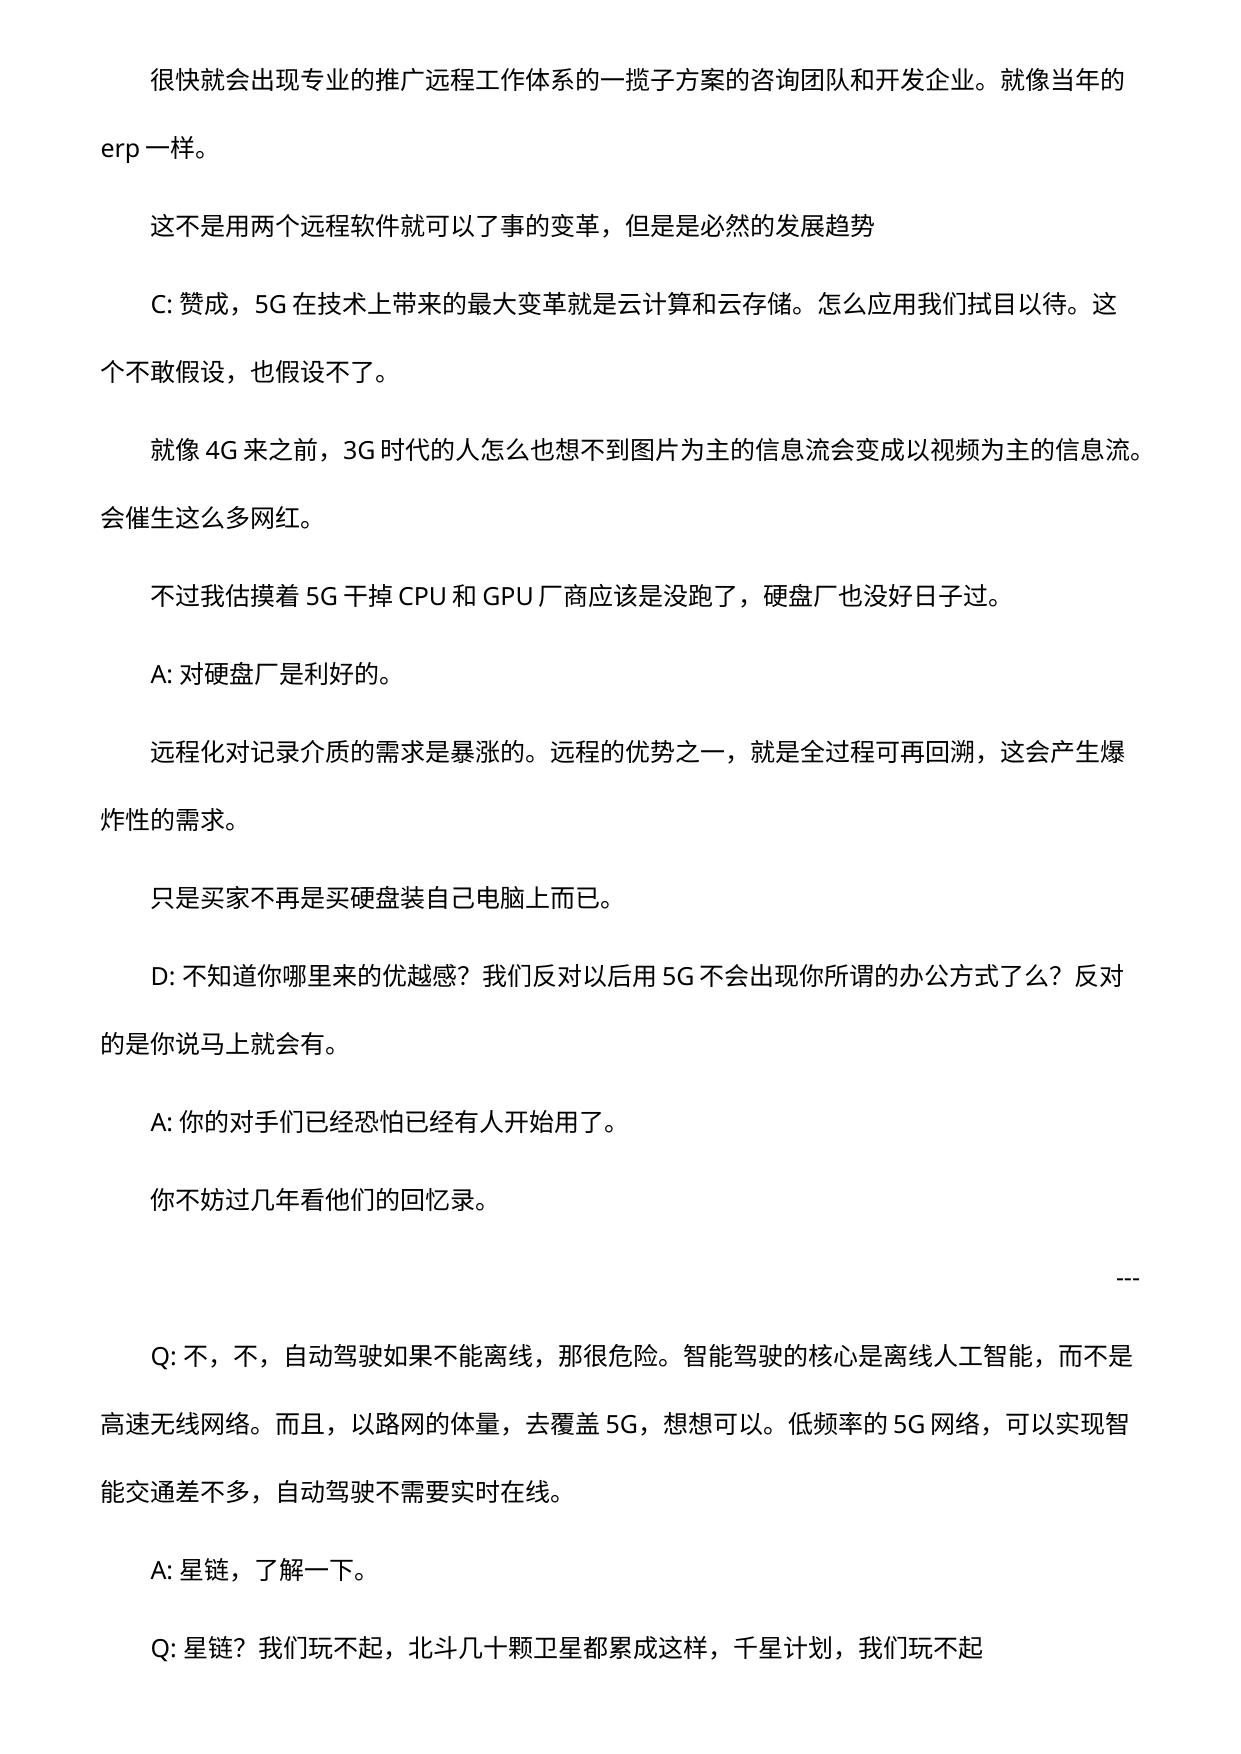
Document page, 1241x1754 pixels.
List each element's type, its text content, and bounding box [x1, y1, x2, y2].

text Q: 不，不，自动驾驶如果不能离线，那很危险。智能驾驶的核心是离线人工智能，而不是高速无线网络。而且，以路网的体量，去覆盖5G，想想可以。低频率的5G网络，可以实现智能交通差不多，自动驾驶不需要实时在线。 [100, 1321, 1140, 1524]
text Q: 星链？我们玩不起，北斗几十颗卫星都累成这样，千星计划，我们玩不起 [100, 1613, 1140, 1681]
text --- [100, 1243, 1140, 1311]
text 你不妨过几年看他们的回忆录。 [100, 1165, 1140, 1233]
text 远程化对记录介质的需求是暴涨的。远程的优势之一，就是全过程可再回溯，这会产生爆炸性的需求。 [100, 717, 1140, 853]
text 只是买家不再是买硬盘装自己电脑上而已。 [100, 863, 1140, 931]
text 不过我估摸着5G干掉CPU和GPU厂商应该是没跑了，硬盘厂也没好日子过。 [100, 561, 1140, 629]
text A: 星链，了解一下。 [100, 1535, 1140, 1603]
text C: 赞成，5G在技术上带来的最大变革就是云计算和云存储。怎么应用我们拭目以待。这个不敢假设，也假设不了。 [100, 269, 1140, 405]
text A: 对硬盘厂是利好的。 [100, 639, 1140, 707]
text 这不是用两个远程软件就可以了事的变革，但是是必然的发展趋势 [100, 191, 1140, 259]
text 很快就会出现专业的推广远程工作体系的一揽子方案的咨询团队和开发企业。就像当年的erp一样。 [100, 45, 1140, 181]
text D: 不知道你哪里来的优越感？我们反对以后用5G不会出现你所谓的办公方式了么？反对的是你说马上就会有。 [100, 941, 1140, 1077]
text 就像4G来之前，3G时代的人怎么也想不到图片为主的信息流会变成以视频为主的信息流。会催生这么多网红。 [100, 415, 1140, 551]
text A: 你的对手们已经恐怕已经有人开始用了。 [100, 1087, 1140, 1155]
